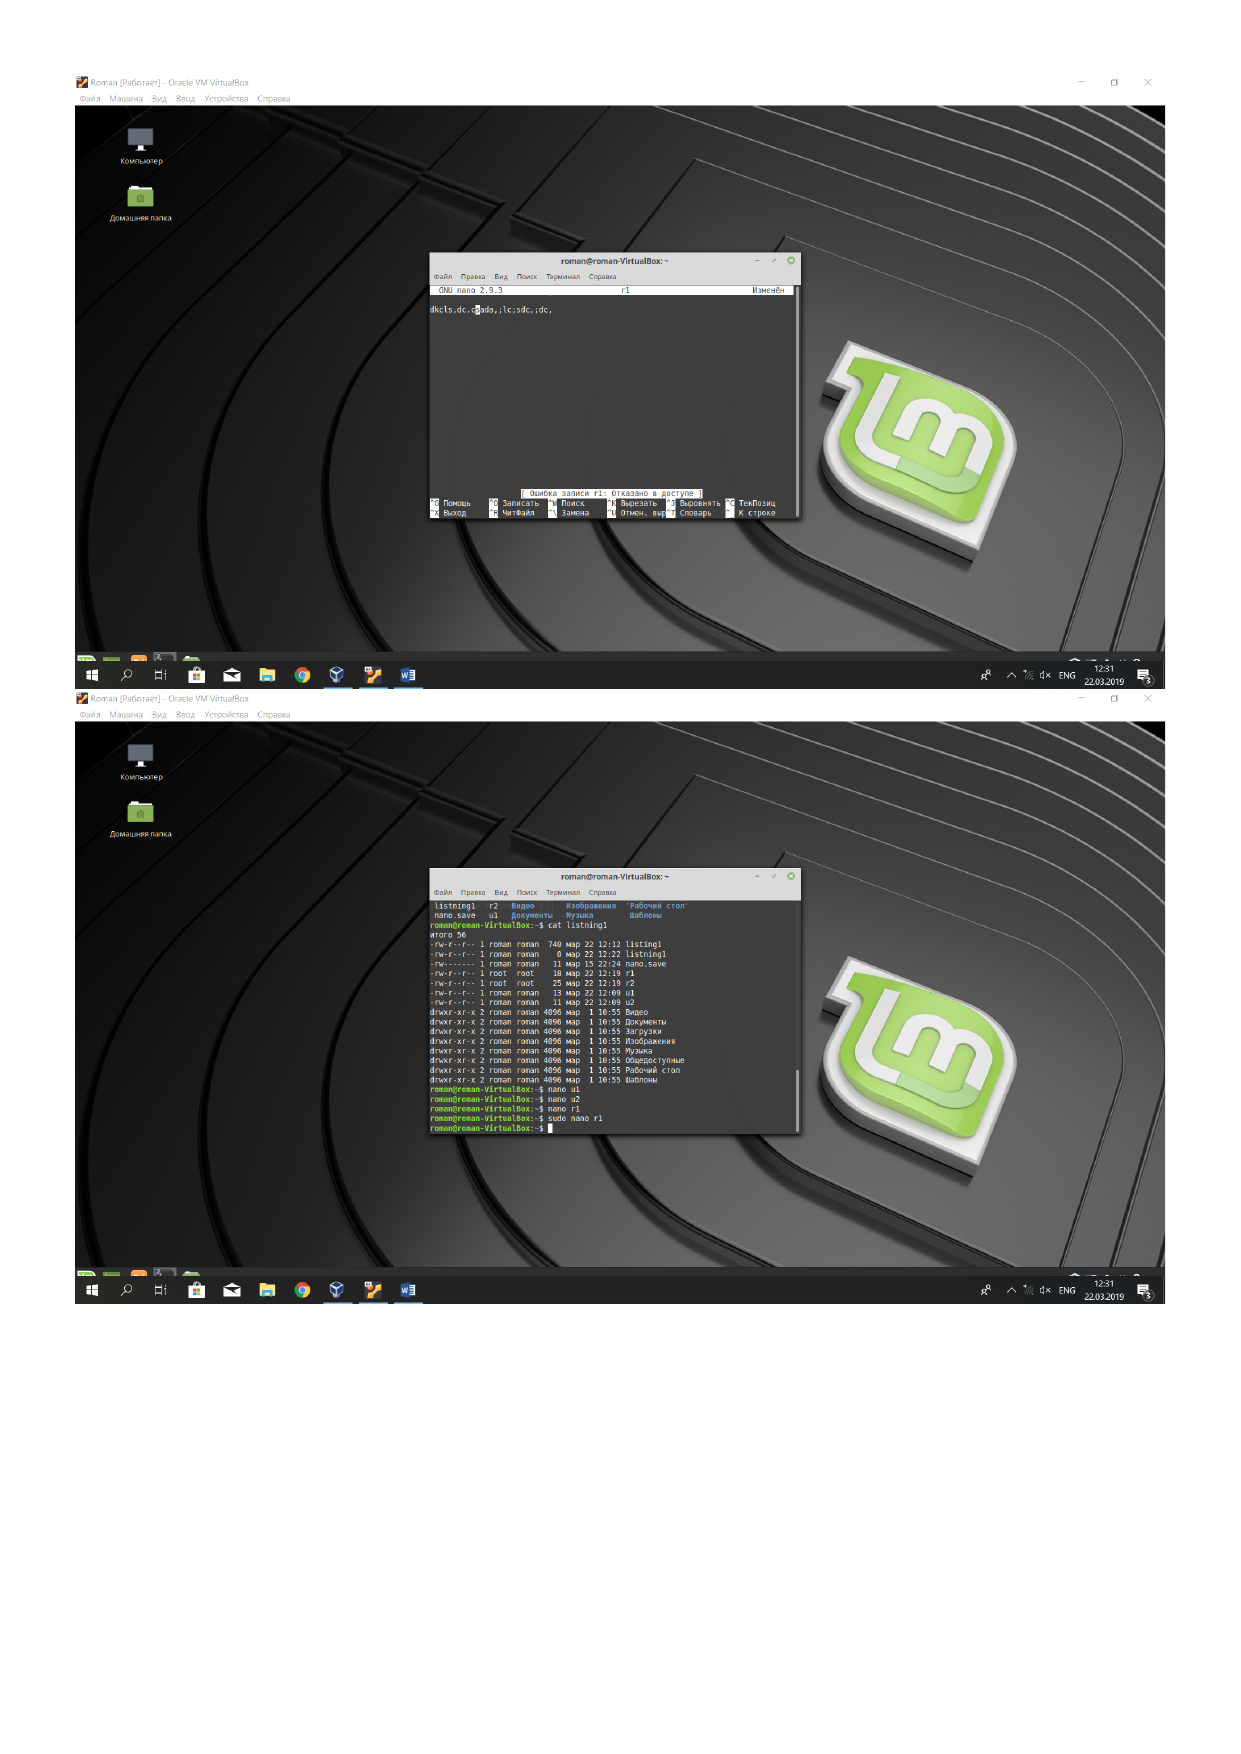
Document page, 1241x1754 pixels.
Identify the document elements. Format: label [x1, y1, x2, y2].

picture [75, 75, 1166, 689]
picture [75, 690, 1166, 1304]
